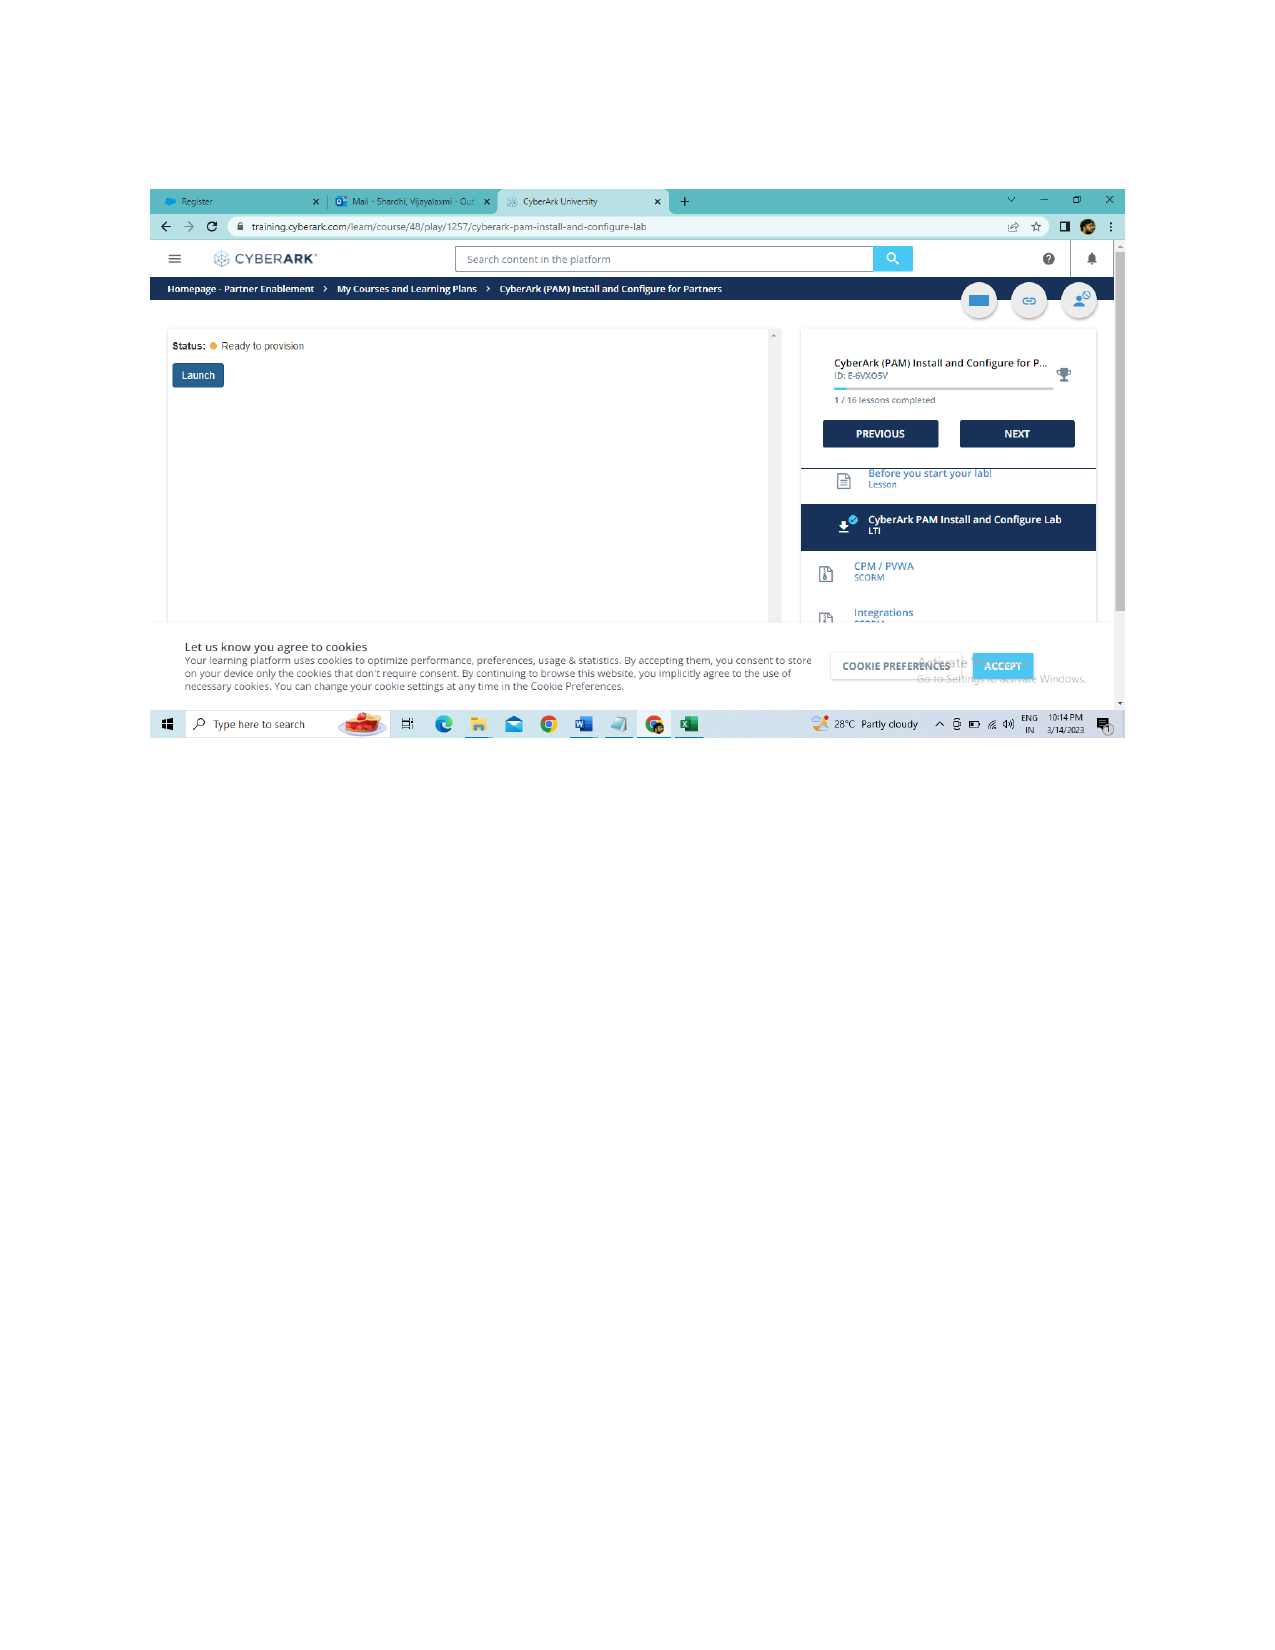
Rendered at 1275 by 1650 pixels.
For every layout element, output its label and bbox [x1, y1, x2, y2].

picture [150, 189, 1125, 738]
